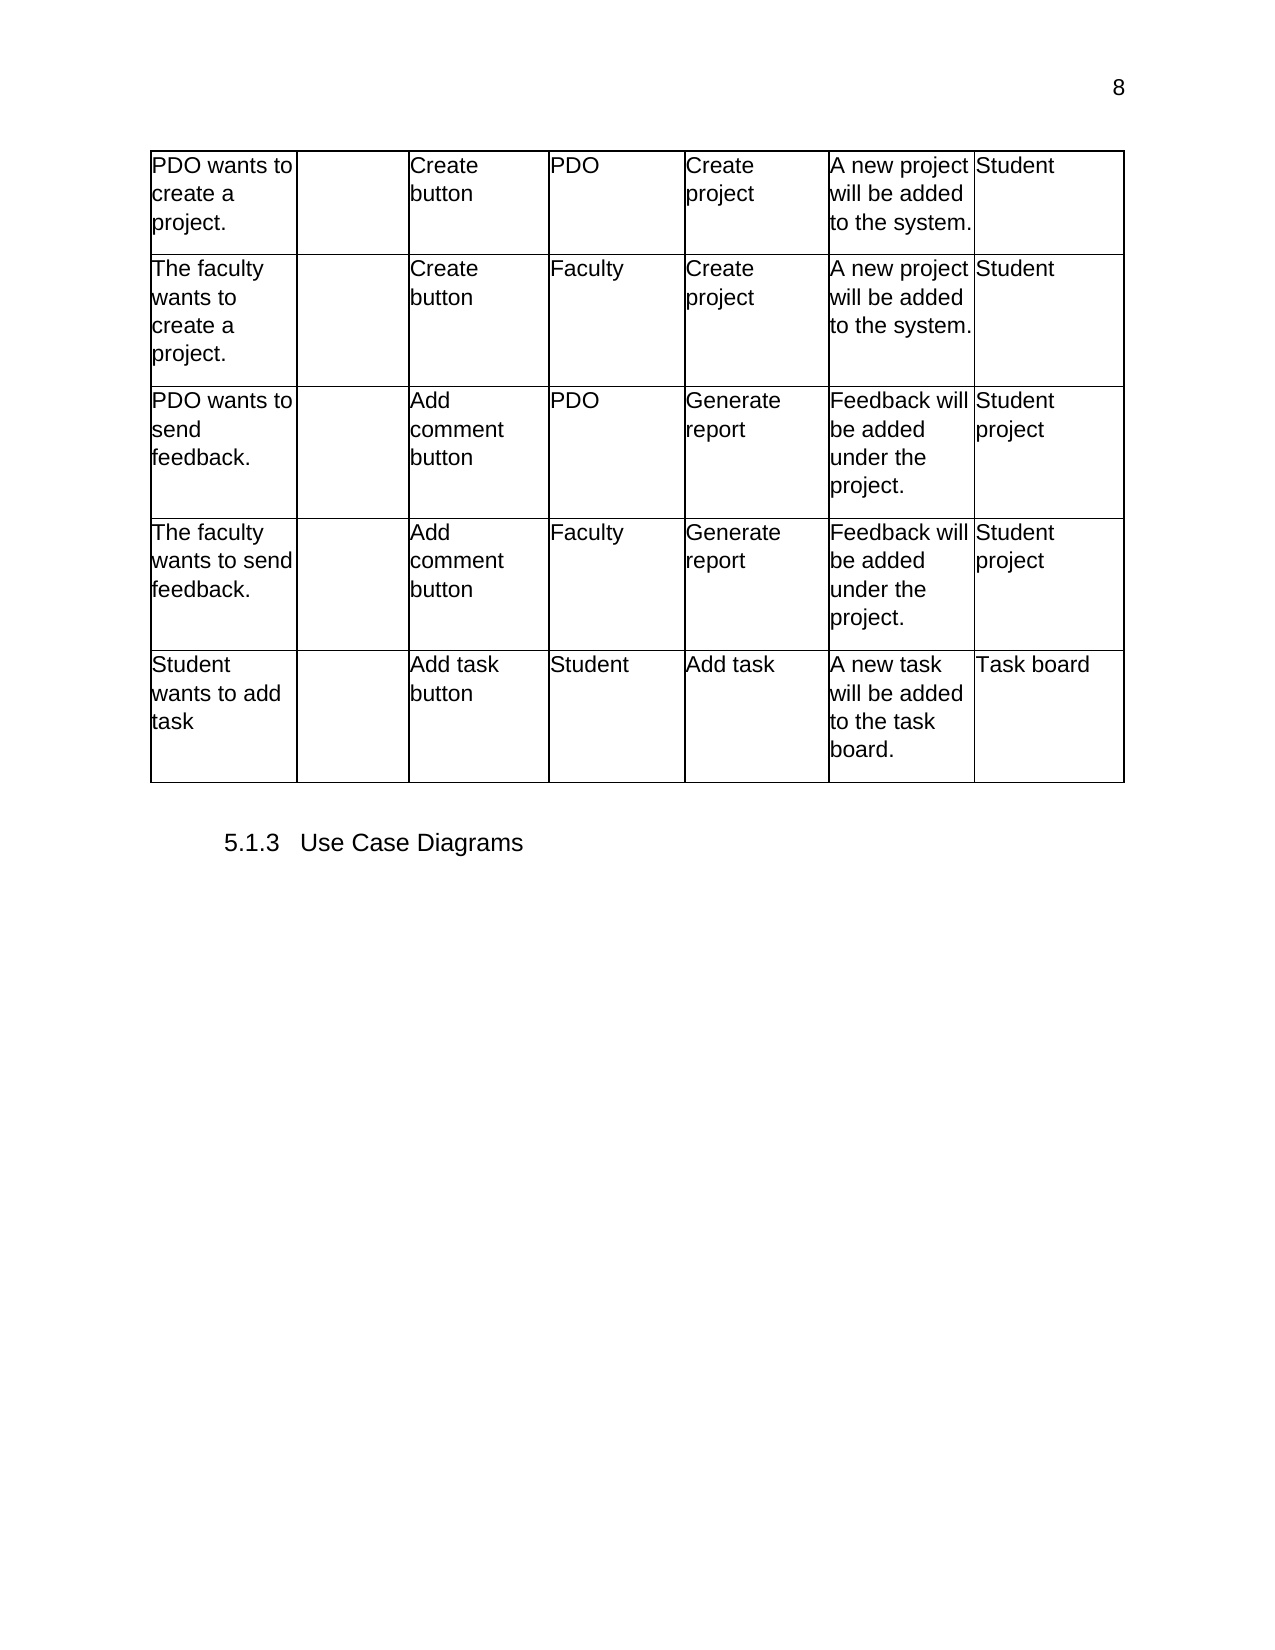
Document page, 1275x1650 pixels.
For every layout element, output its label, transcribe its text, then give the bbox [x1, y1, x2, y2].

table_cell PDO [550, 152, 684, 253]
table_cell Student project [975, 387, 1123, 517]
table_cell The faculty wants to create a project. [152, 255, 296, 386]
table_cell Generate report [686, 387, 828, 517]
table_cell PDO wants to create a project. [152, 152, 296, 253]
table_cell Create project [686, 255, 828, 386]
table_cell Add comment button [410, 387, 548, 517]
table_cell A new project will be added to the system. [830, 152, 974, 253]
table_cell Feedback will be added under the project. [830, 519, 974, 649]
table_cell Create button [410, 152, 548, 253]
table_cell Faculty [550, 255, 684, 386]
table_cell The faculty wants to send feedback. [152, 519, 296, 649]
table_cell Task board [975, 651, 1123, 781]
table_cell Create project [686, 152, 828, 253]
table_cell PDO wants to send feedback. [152, 387, 296, 517]
table_cell A new project will be added to the system. [830, 255, 974, 386]
table_cell A new task will be added to the task board. [830, 651, 974, 781]
table_cell Feedback will be added under the project. [830, 387, 974, 517]
table_cell Student [975, 152, 1123, 253]
table_cell Add task [686, 651, 828, 781]
table_cell Student [550, 651, 684, 781]
table_cell Create button [410, 255, 548, 386]
table_cell Student [975, 255, 1123, 386]
table_cell PDO [550, 387, 684, 517]
table_cell Faculty [550, 519, 684, 649]
table_cell [298, 519, 408, 649]
table_cell Student project [975, 519, 1123, 649]
table_cell [298, 387, 408, 517]
table_cell Add comment button [410, 519, 548, 649]
table_cell [298, 651, 408, 781]
table_cell Student wants to add task [152, 651, 296, 781]
table_cell Generate report [686, 519, 828, 649]
table_cell [298, 152, 408, 253]
table_cell Add task button [410, 651, 548, 781]
subtitle Use Case Diagrams [224, 828, 1125, 857]
table_cell [298, 255, 408, 386]
